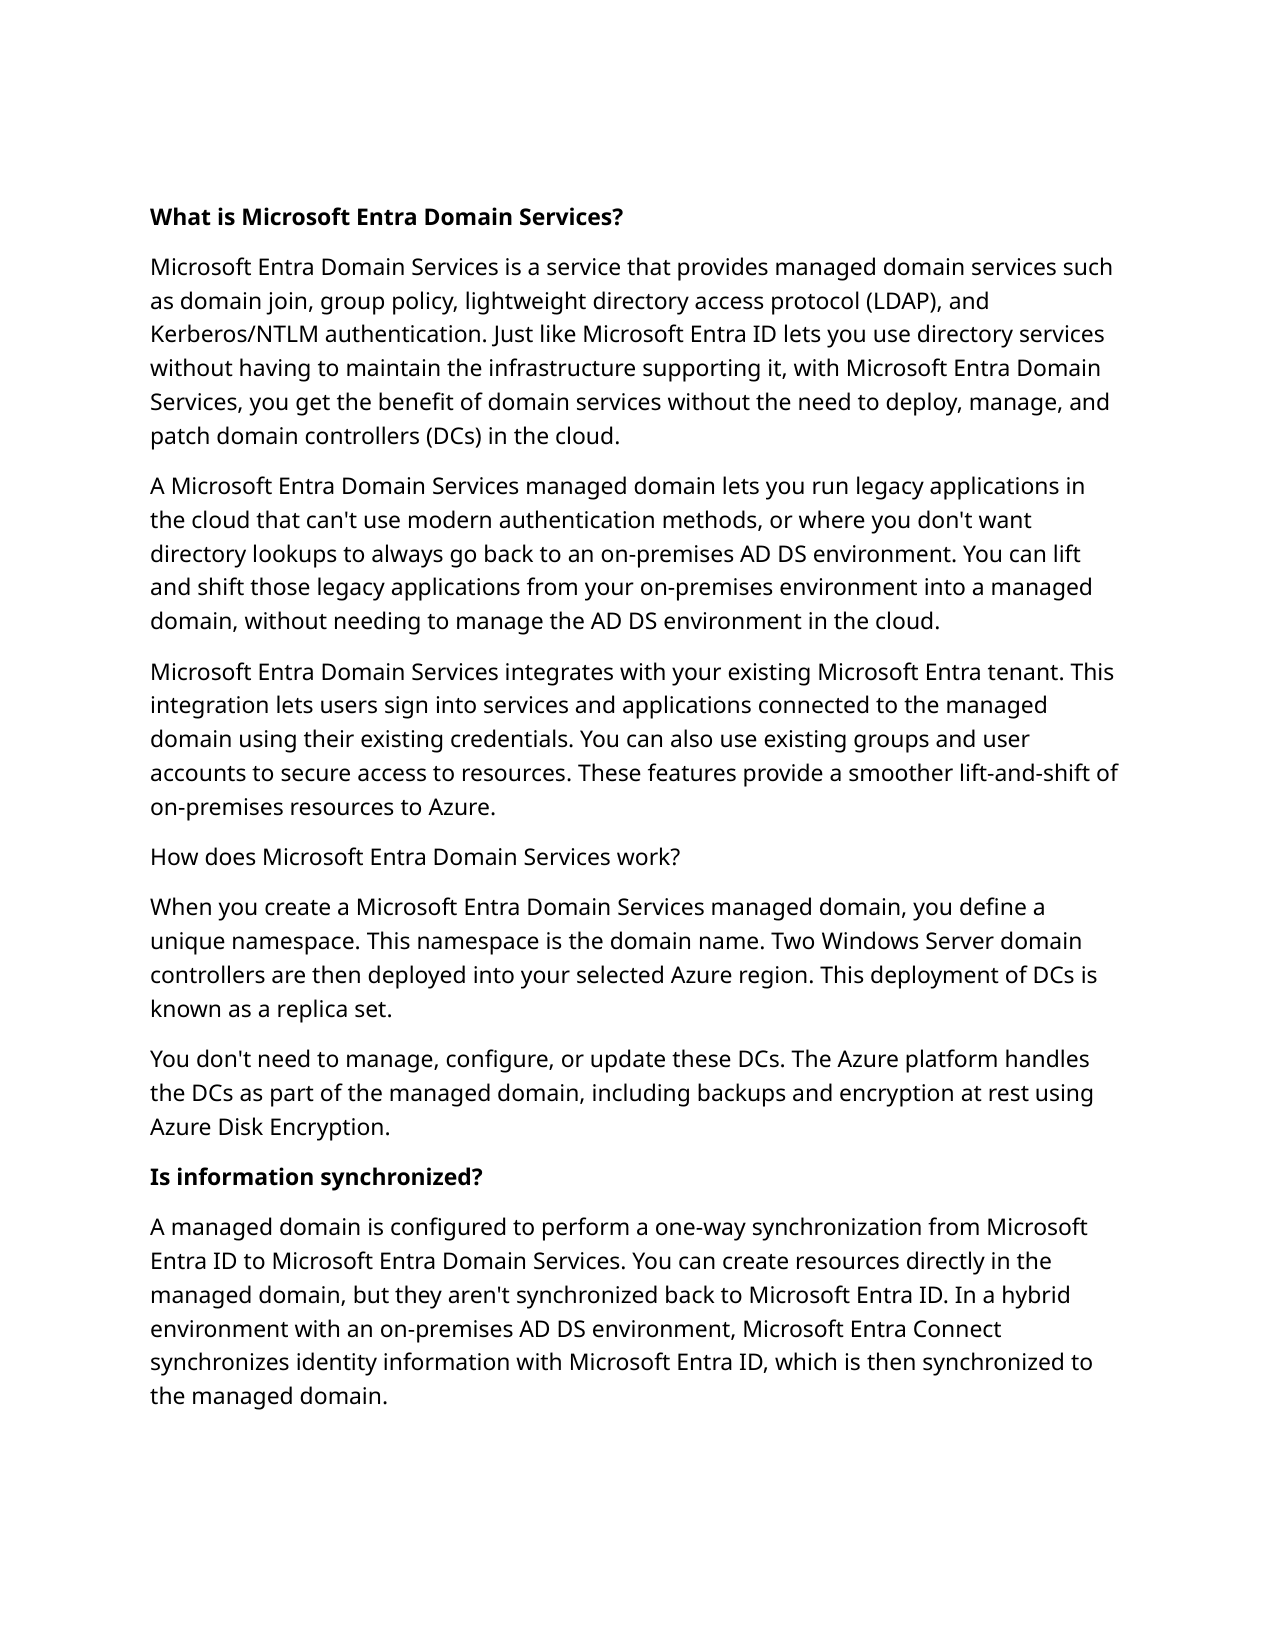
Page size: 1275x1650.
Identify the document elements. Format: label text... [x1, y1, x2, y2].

text Microsoft Entra Domain Services integrates with your existing Microsoft Entra tenant. This integration lets users sign into services and applications connected to the managed domain using their existing credentials. You can also use existing groups and user accounts to secure access to resources. These features provide a smoother lift-and-shift of on-premises resources to Azure. [150, 655, 1125, 822]
text Microsoft Entra Domain Services is a service that provides managed domain services such as domain join, group policy, lightweight directory access protocol (LDAP), and Kerberos/NTLM authentication. Just like Microsoft Entra ID lets you use directory services without having to maintain the infrastructure supporting it, with Microsoft Entra Domain Services, you get the benefit of domain services without the need to deploy, manage, and patch domain controllers (DCs) in the cloud. [150, 251, 1125, 451]
text Is information synchronized? [150, 1161, 1125, 1192]
text How does Microsoft Entra Domain Services work? [150, 841, 1125, 872]
text When you create a Microsoft Entra Domain Services managed domain, you define a unique namespace. This namespace is the domain name. Two Windows Server domain controllers are then deployed into your selected Azure region. This deployment of DCs is known as a replica set. [150, 891, 1125, 1024]
text A Microsoft Entra Domain Services managed domain lets you run legacy applications in the cloud that can't use modern authentication methods, or where you don't want directory lookups to always go back to an on-premises AD DS environment. You can lift and shift those legacy applications from your on-premises environment into a managed domain, without needing to manage the AD DS environment in the cloud. [150, 470, 1125, 636]
text You don't need to manage, configure, or update these DCs. The Azure platform handles the DCs as part of the managed domain, including backups and encryption at rest using Azure Disk Encryption. [150, 1043, 1125, 1142]
text A managed domain is configured to perform a one-way synchronization from Microsoft Entra ID to Microsoft Entra Domain Services. You can create resources directly in the managed domain, but they aren't synchronized back to Microsoft Entra ID. In a hybrid environment with an on-premises AD DS environment, Microsoft Entra Connect synchronizes identity information with Microsoft Entra ID, which is then synchronized to the managed domain. [150, 1211, 1125, 1411]
text What is Microsoft Entra Domain Services? [150, 200, 1125, 232]
